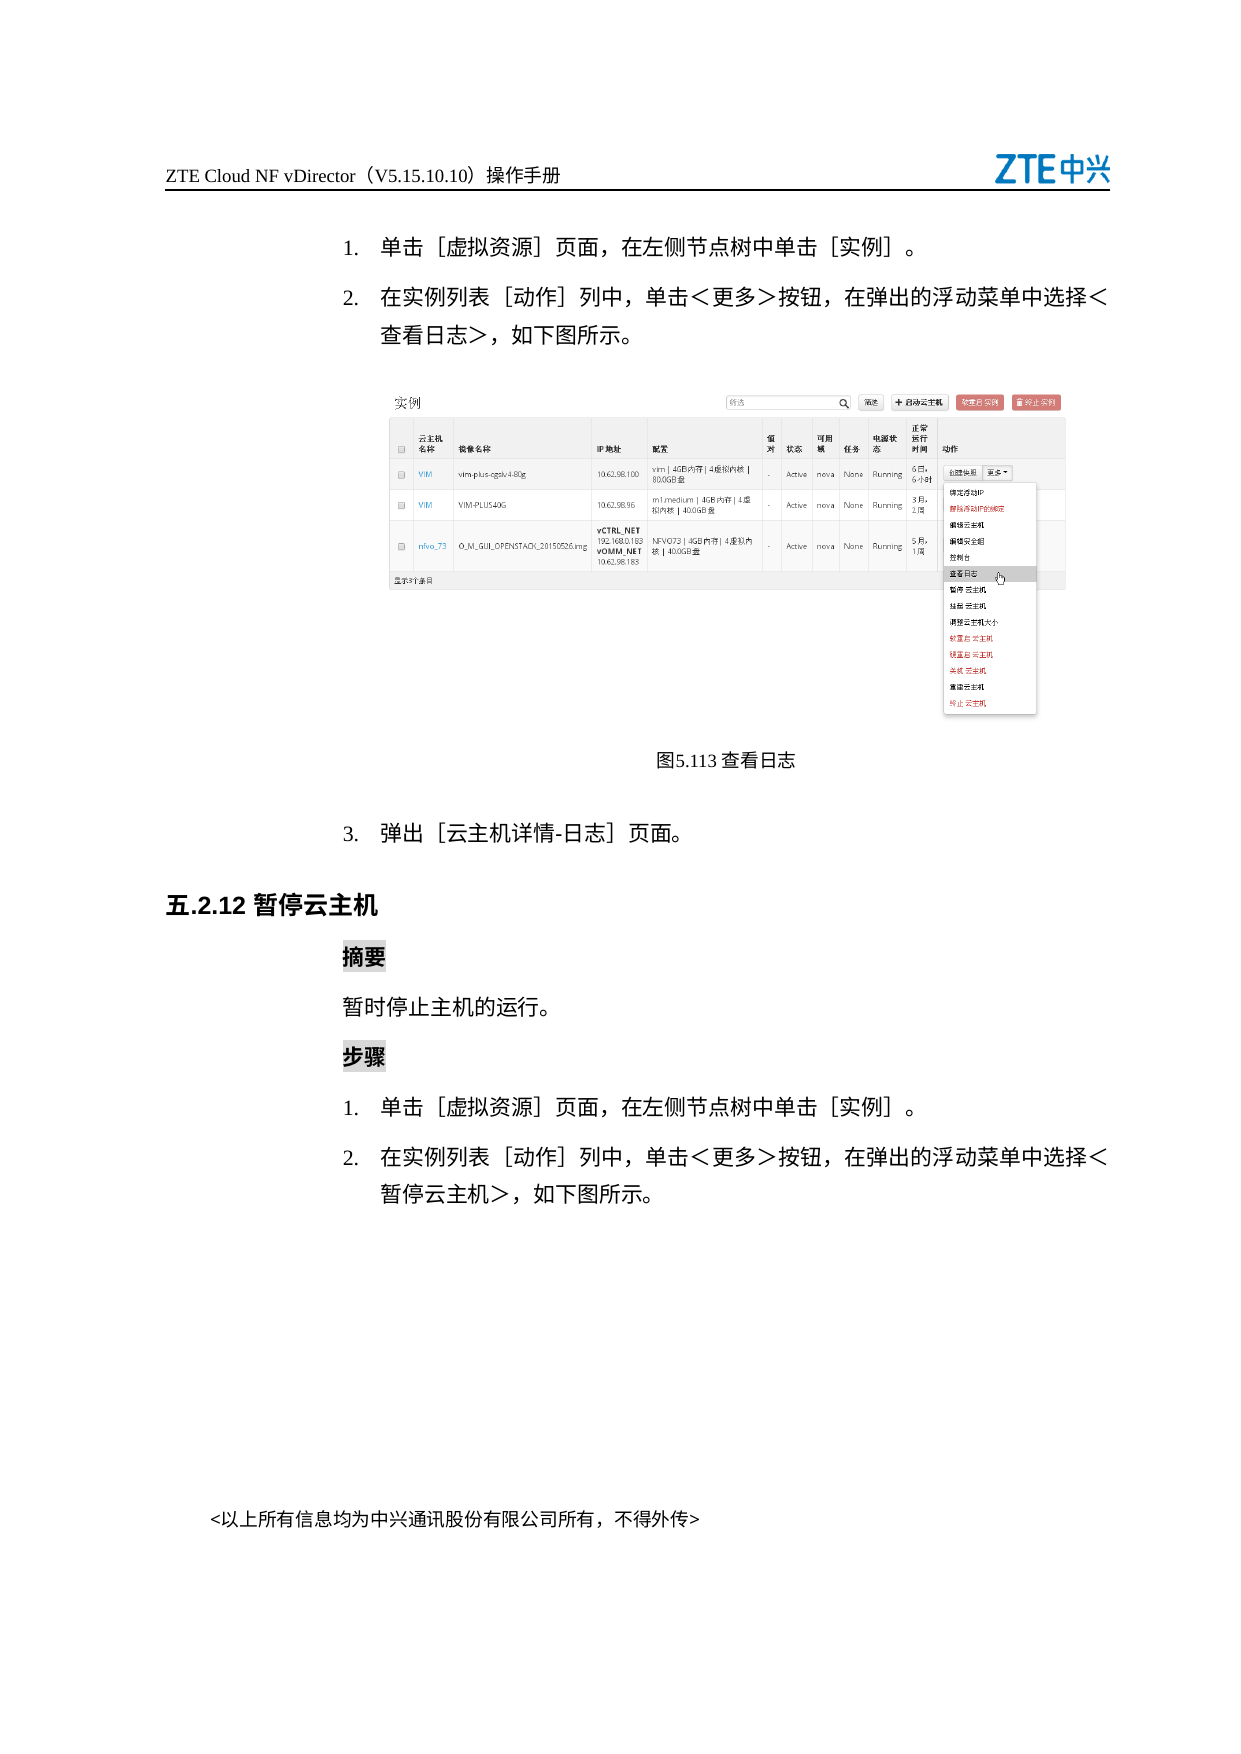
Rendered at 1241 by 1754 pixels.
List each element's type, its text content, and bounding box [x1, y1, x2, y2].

picture [994, 153, 1113, 186]
picture [382, 387, 1071, 723]
list 单击［虚拟资源］页面，在左侧节点树中单击［实例］。 [343, 1084, 1110, 1122]
list 在实例列表［动作］列中，单击＜更多＞按钮，在弹出的浮动菜单中选择＜暂停云主机＞，如下图所示。 [343, 1134, 1110, 1209]
text 步骤 [343, 1034, 1110, 1072]
text 摘要 [343, 934, 1110, 972]
list 弹出［云主机详情-日志］页面。 [343, 810, 1110, 848]
list 在实例列表［动作］列中，单击＜更多＞按钮，在弹出的浮动菜单中选择＜查看日志＞，如下图所示。 [343, 274, 1110, 349]
text 暂时停止主机的运行。 [343, 984, 1110, 1022]
list 单击［虚拟资源］页面，在左侧节点树中单击［实例］。 [343, 224, 1110, 262]
subtitle 暂停云主机 [165, 885, 1110, 922]
